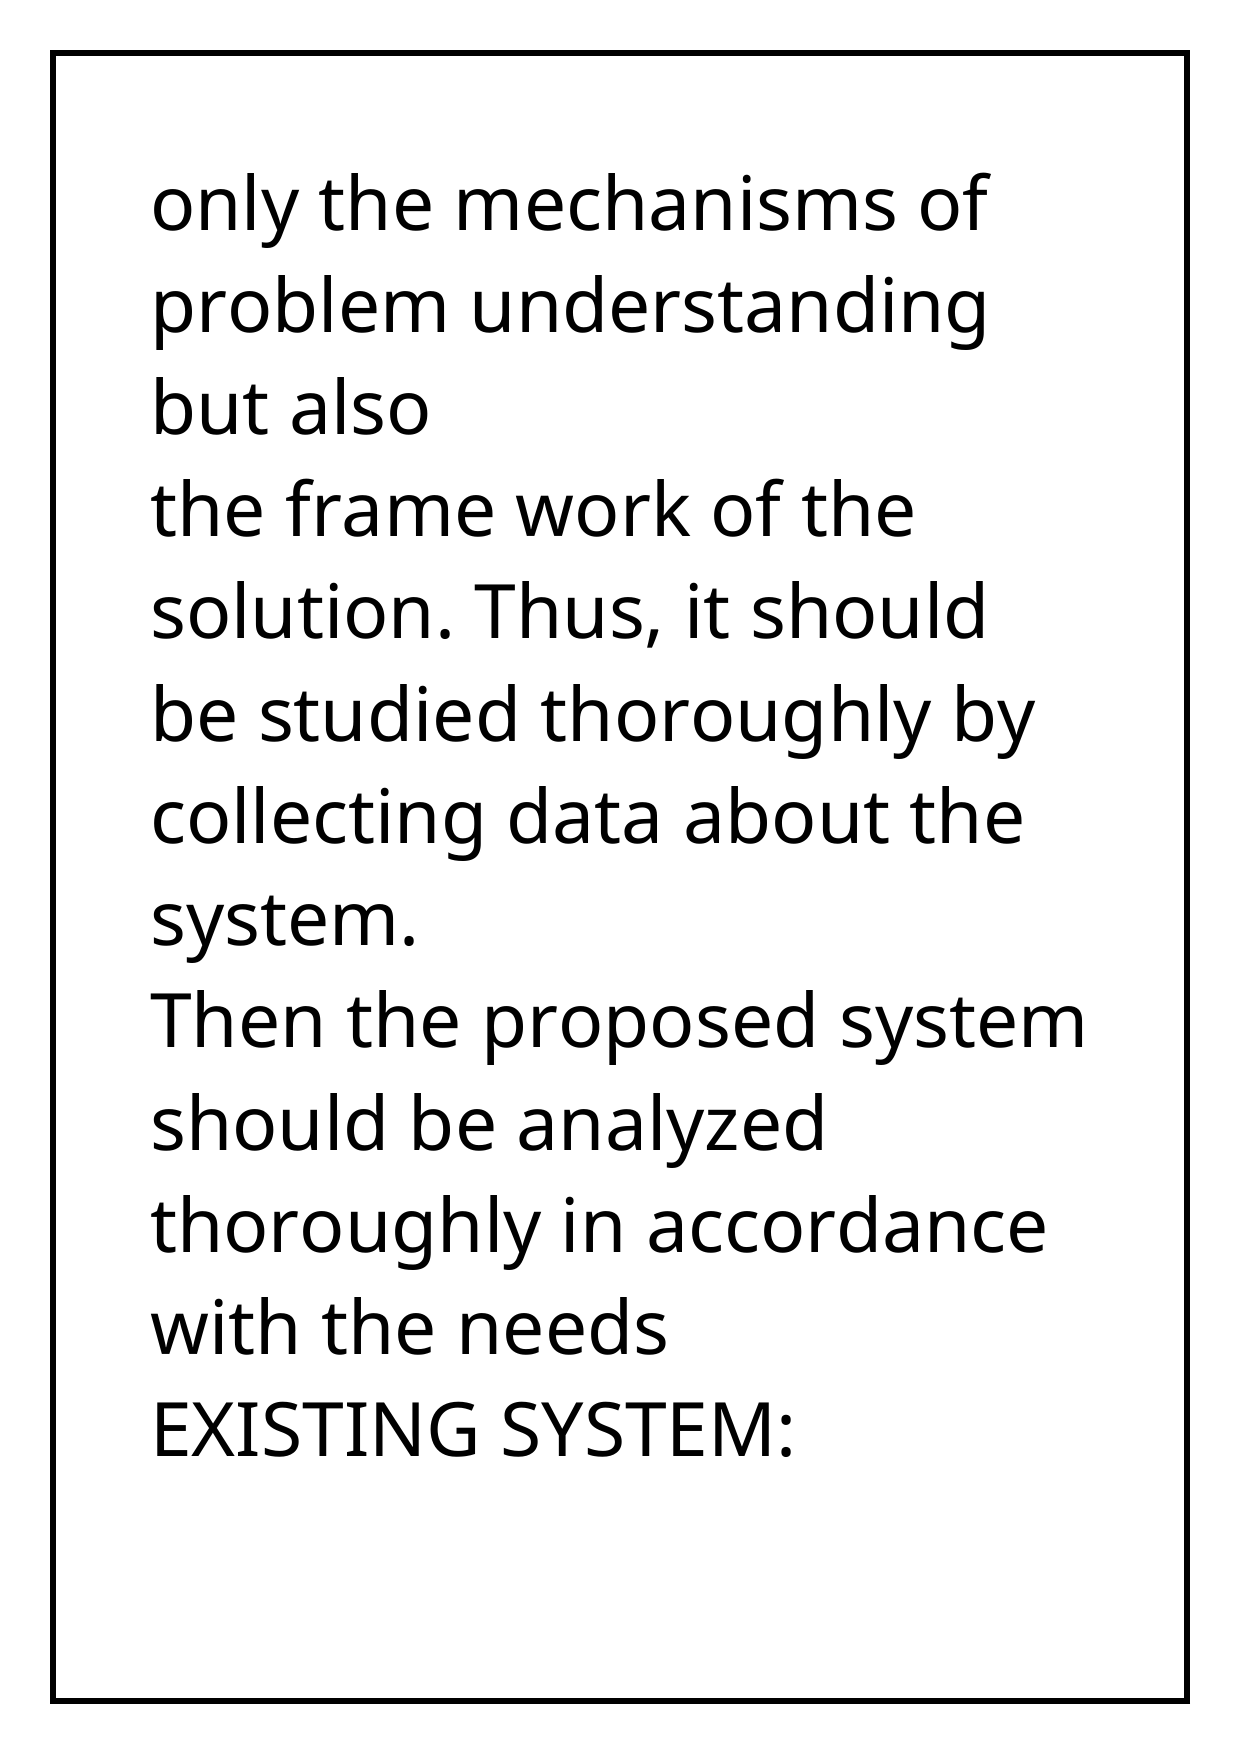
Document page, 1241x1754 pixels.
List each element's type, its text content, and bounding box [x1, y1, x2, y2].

text Then the proposed system should be analyzed thoroughly in accordance with the needs [150, 967, 1090, 1376]
text the frame work of the solution. Thus, it should be studied thoroughly by collecting data about the system. [150, 457, 1090, 967]
text EXISTING SYSTEM: [150, 1376, 1090, 1478]
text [150, 150, 1090, 457]
